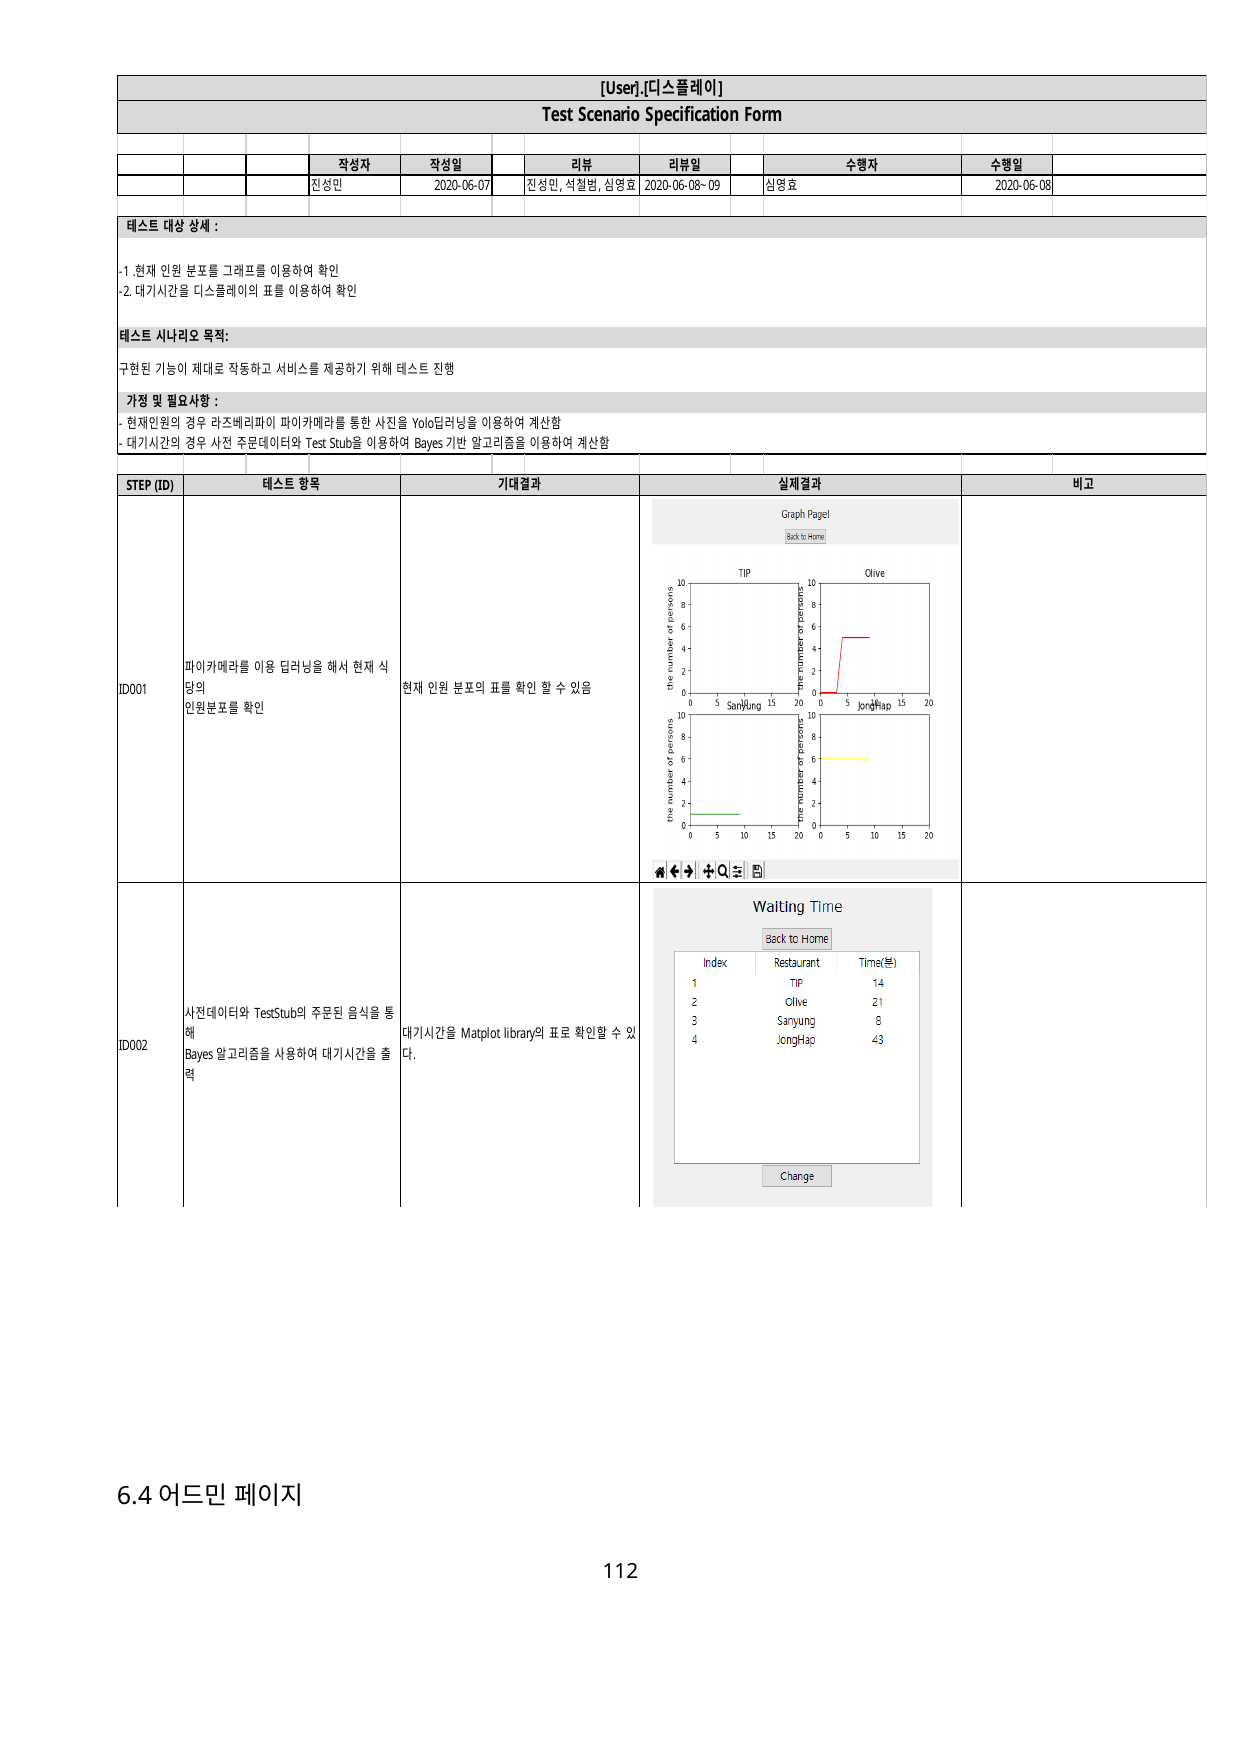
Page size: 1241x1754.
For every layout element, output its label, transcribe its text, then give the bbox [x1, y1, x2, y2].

text 6.4 어드민 페이지 [117, 1476, 1165, 1512]
